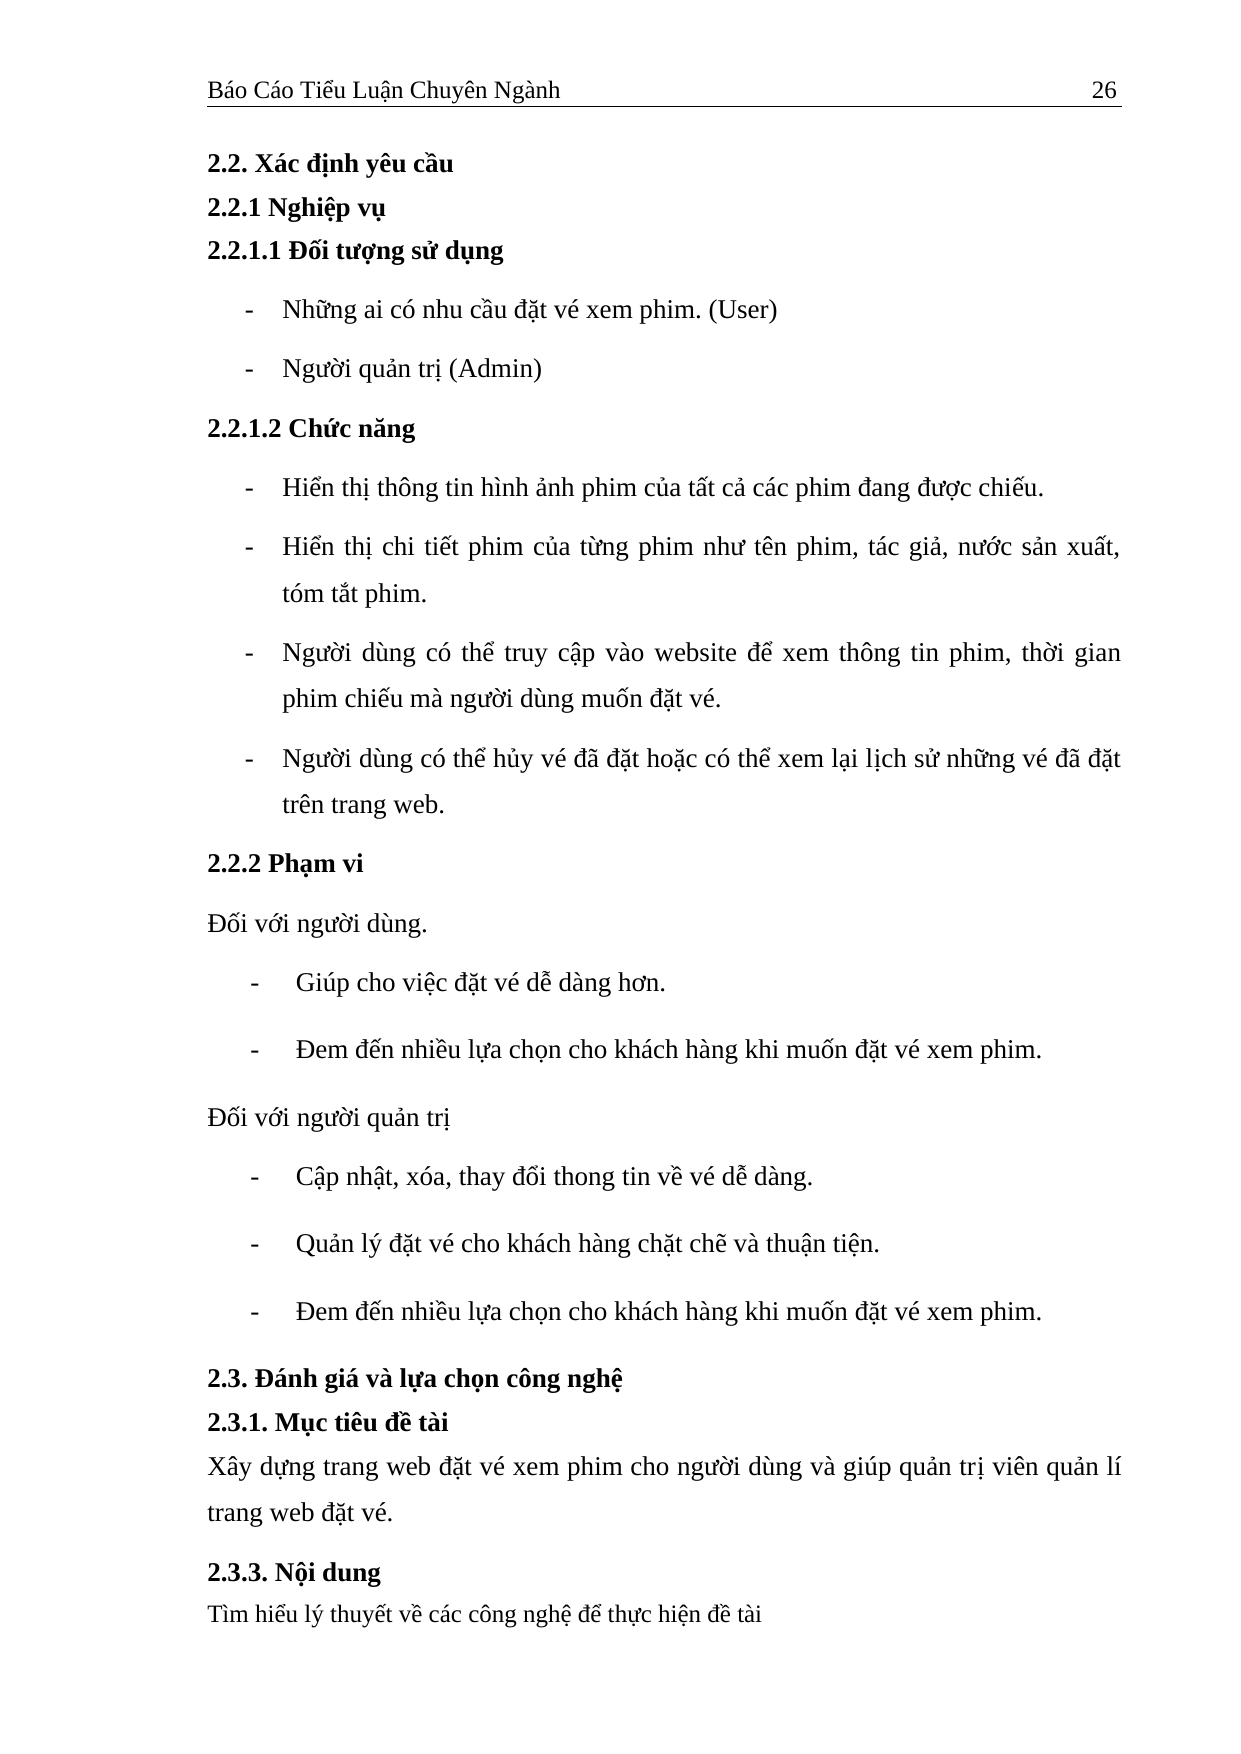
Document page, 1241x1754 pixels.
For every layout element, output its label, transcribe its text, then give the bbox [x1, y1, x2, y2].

subtitle 2.2. Xác định yêu cầu [207, 147, 1122, 178]
text Đối với người dùng. [207, 907, 1122, 938]
list Người dùng có thể hủy vé đã đặt hoặc có thể xem lại lịch sử những vé đã đặt trên trang web. [244, 742, 1122, 819]
subtitle 2.2.2 Phạm vi [207, 848, 1122, 879]
list Người quản trị (Admin) [244, 353, 1122, 384]
list Cập nhật, xóa, thay đổi thong tin về vé dễ dàng. [250, 1160, 1122, 1191]
list Hiển thị thông tin hình ảnh phim của tất cả các phim đang được chiếu. [244, 471, 1122, 502]
list Quản lý đặt vé cho khách hàng chặt chẽ và thuận tiện. [250, 1228, 1122, 1259]
text Xây dựng trang web đặt vé xem phim cho người dùng và giúp quản trị viên quản lí trang web đặt vé. [207, 1450, 1122, 1528]
list Giúp cho việc đặt vé dễ dàng hơn. [250, 966, 1122, 997]
subtitle 2.2.1.2 Chức năng [207, 412, 1122, 443]
list Người dùng có thể truy cập vào website để xem thông tin phim, thời gian phim chiếu mà người dùng muốn đặt vé. [244, 636, 1122, 714]
subtitle 2.3. Đánh giá và lựa chọn công nghệ [207, 1363, 1122, 1394]
subtitle 2.3.1. Mục tiêu đề tài [207, 1406, 1122, 1437]
subtitle 2.3.3. Nội dung [207, 1556, 1122, 1587]
list Đem đến nhiều lựa chọn cho khách hàng khi muốn đặt vé xem phim. [250, 1033, 1122, 1064]
text Đối với người quản trị [207, 1101, 1122, 1132]
text Tìm hiểu lý thuyết về các công nghệ để thực hiện đề tài [207, 1599, 1122, 1628]
list Hiển thị chi tiết phim của từng phim như tên phim, tác giả, nước sản xuất, tóm tắt phim. [244, 530, 1122, 608]
subtitle 2.2.1.1 Đối tượng sử dụng [207, 234, 1122, 265]
list Những ai có nhu cầu đặt vé xem phim. (User) [244, 293, 1122, 324]
subtitle 2.2.1 Nghiệp vụ [207, 191, 1122, 222]
list Đem đến nhiều lựa chọn cho khách hàng khi muốn đặt vé xem phim. [250, 1295, 1122, 1326]
